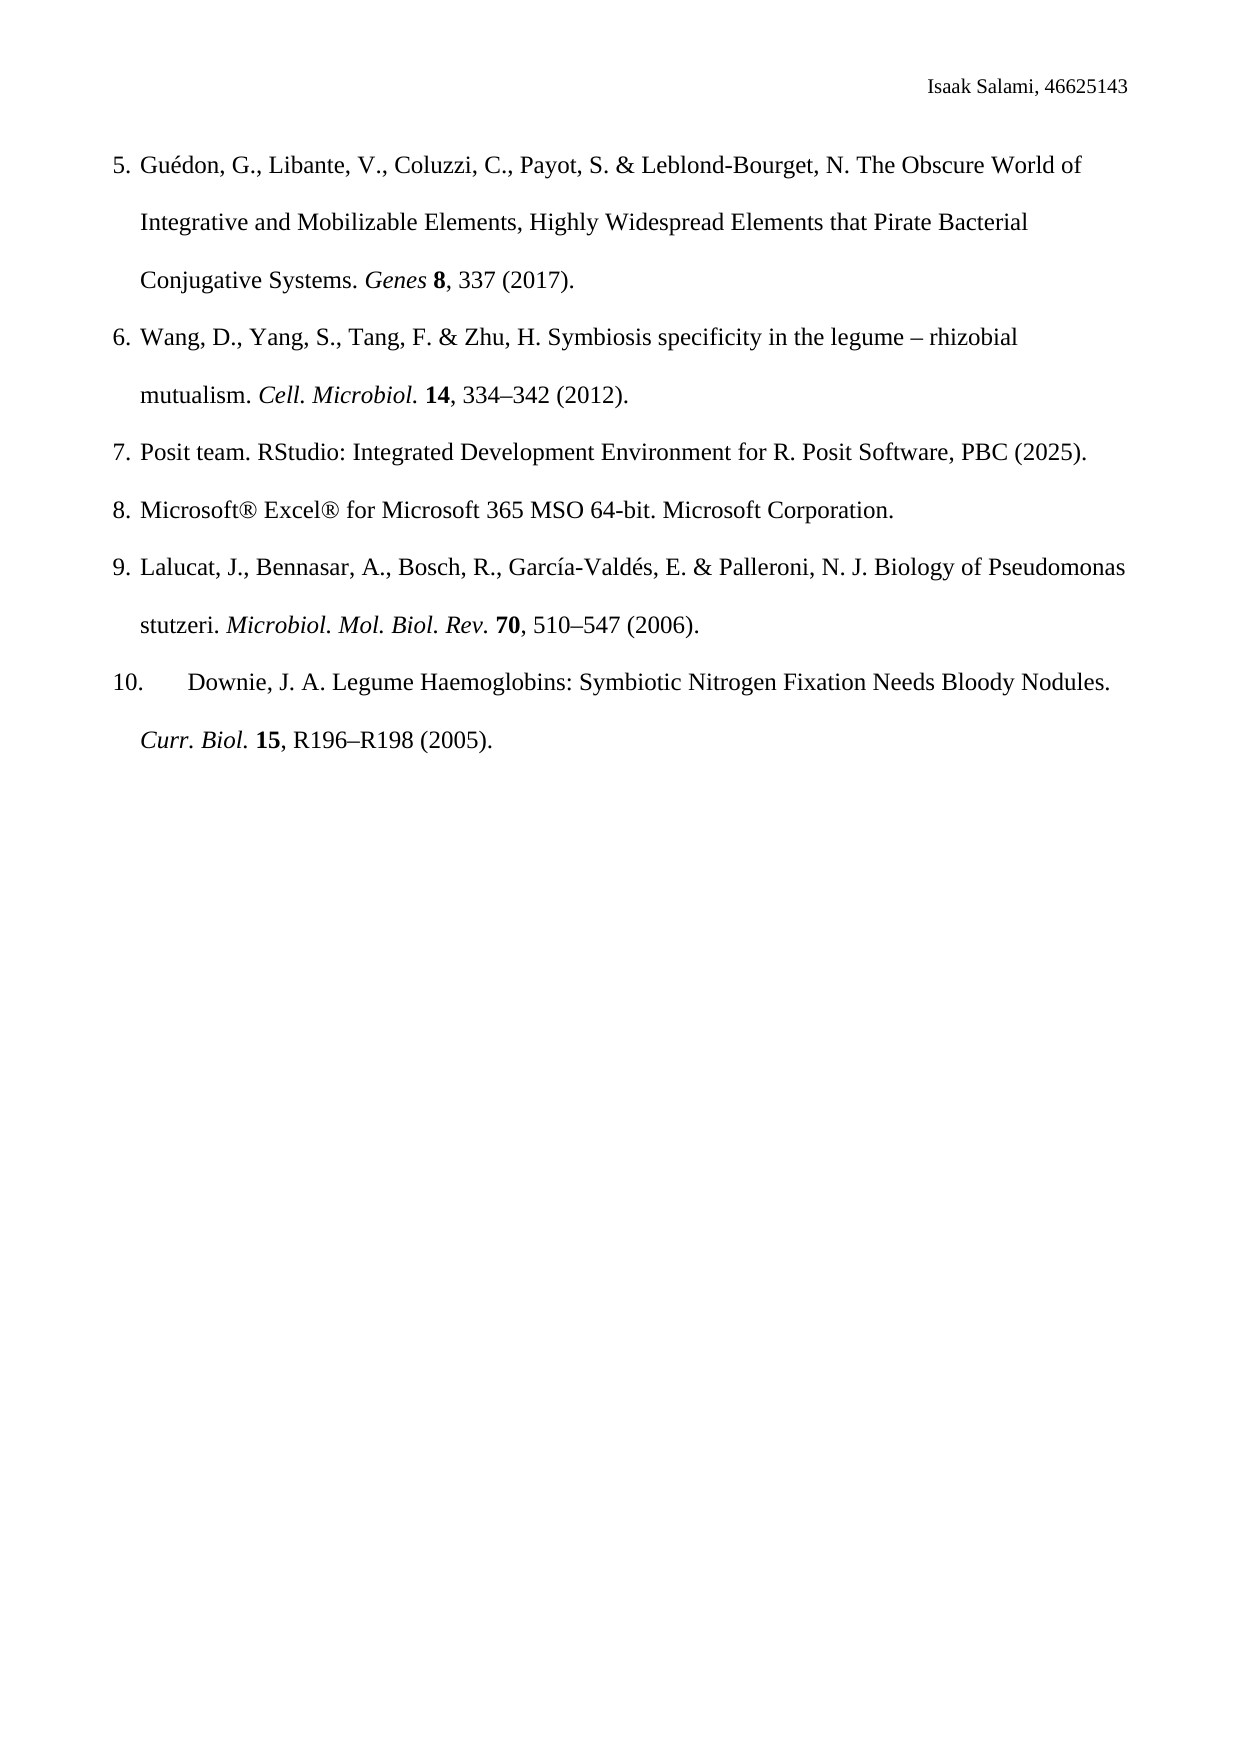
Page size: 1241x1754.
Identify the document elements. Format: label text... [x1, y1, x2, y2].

text 5. Guédon, G., Libante, V., Coluzzi, C., Payot, S. & Leblond-Bourget, N. The Obscure World of Integrative and Mobilizable Elements, Highly Widespread Elements that Pirate Bacterial Conjugative Systems. Genes 8, 337 (2017). [112, 150, 1128, 294]
text 6. Wang, D., Yang, S., Tang, F. & Zhu, H. Symbiosis specificity in the legume – rhizobial mutualism. Cell. Microbiol. 14, 334–342 (2012). [112, 322, 1128, 409]
text 7. Posit team. RStudio: Integrated Development Environment for R. Posit Software, PBC (2025). [112, 437, 1128, 466]
text 10. Downie, J. A. Legume Haemoglobins: Symbiotic Nitrogen Fixation Needs Bloody Nodules. Curr. Biol. 15, R196–R198 (2005). [112, 667, 1128, 754]
text 9. Lalucat, J., Bennasar, A., Bosch, R., García-Valdés, E. & Palleroni, N. J. Biology of Pseudomonas stutzeri. Microbiol. Mol. Biol. Rev. 70, 510–547 (2006). [112, 552, 1128, 639]
text 8. Microsoft® Excel® for Microsoft 365 MSO 64-bit. Microsoft Corporation. [112, 495, 1128, 524]
